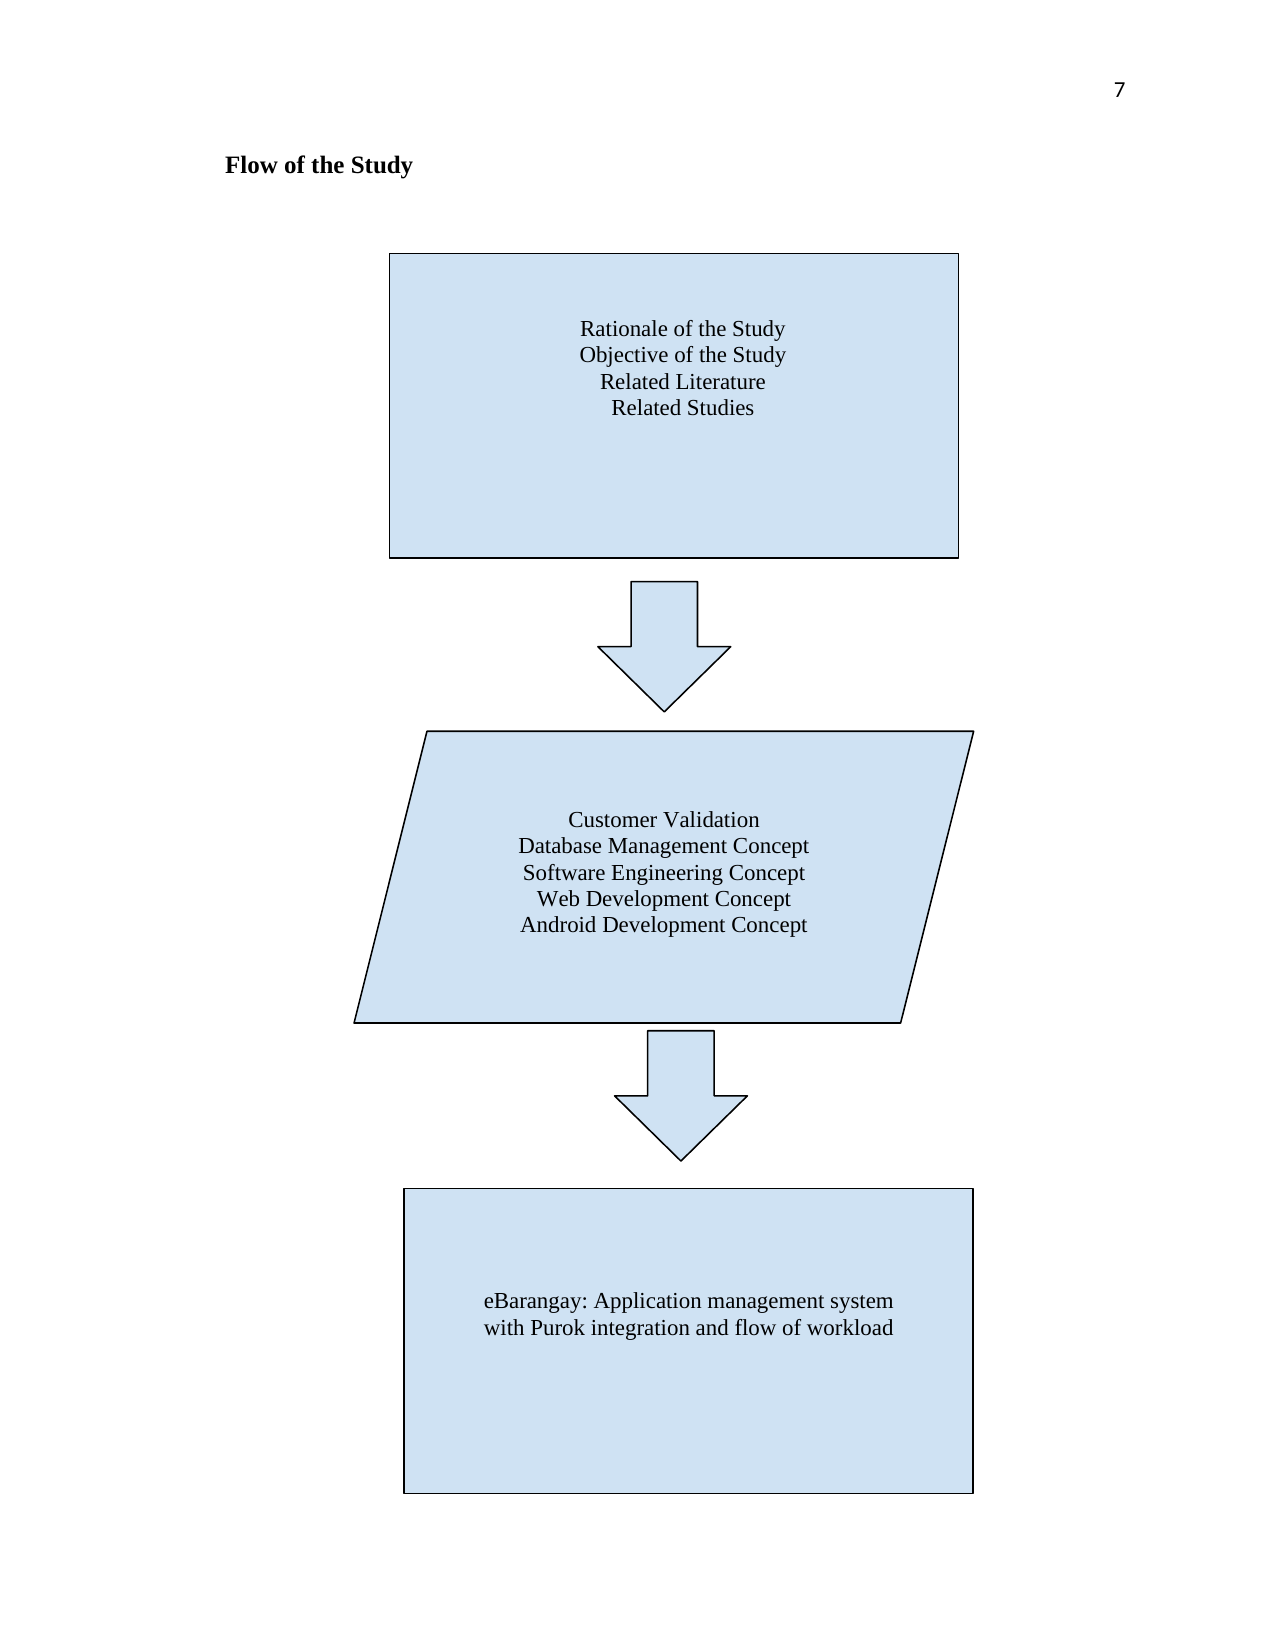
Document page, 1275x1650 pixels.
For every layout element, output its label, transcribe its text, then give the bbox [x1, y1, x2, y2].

text Flow of the Study [225, 150, 1125, 179]
